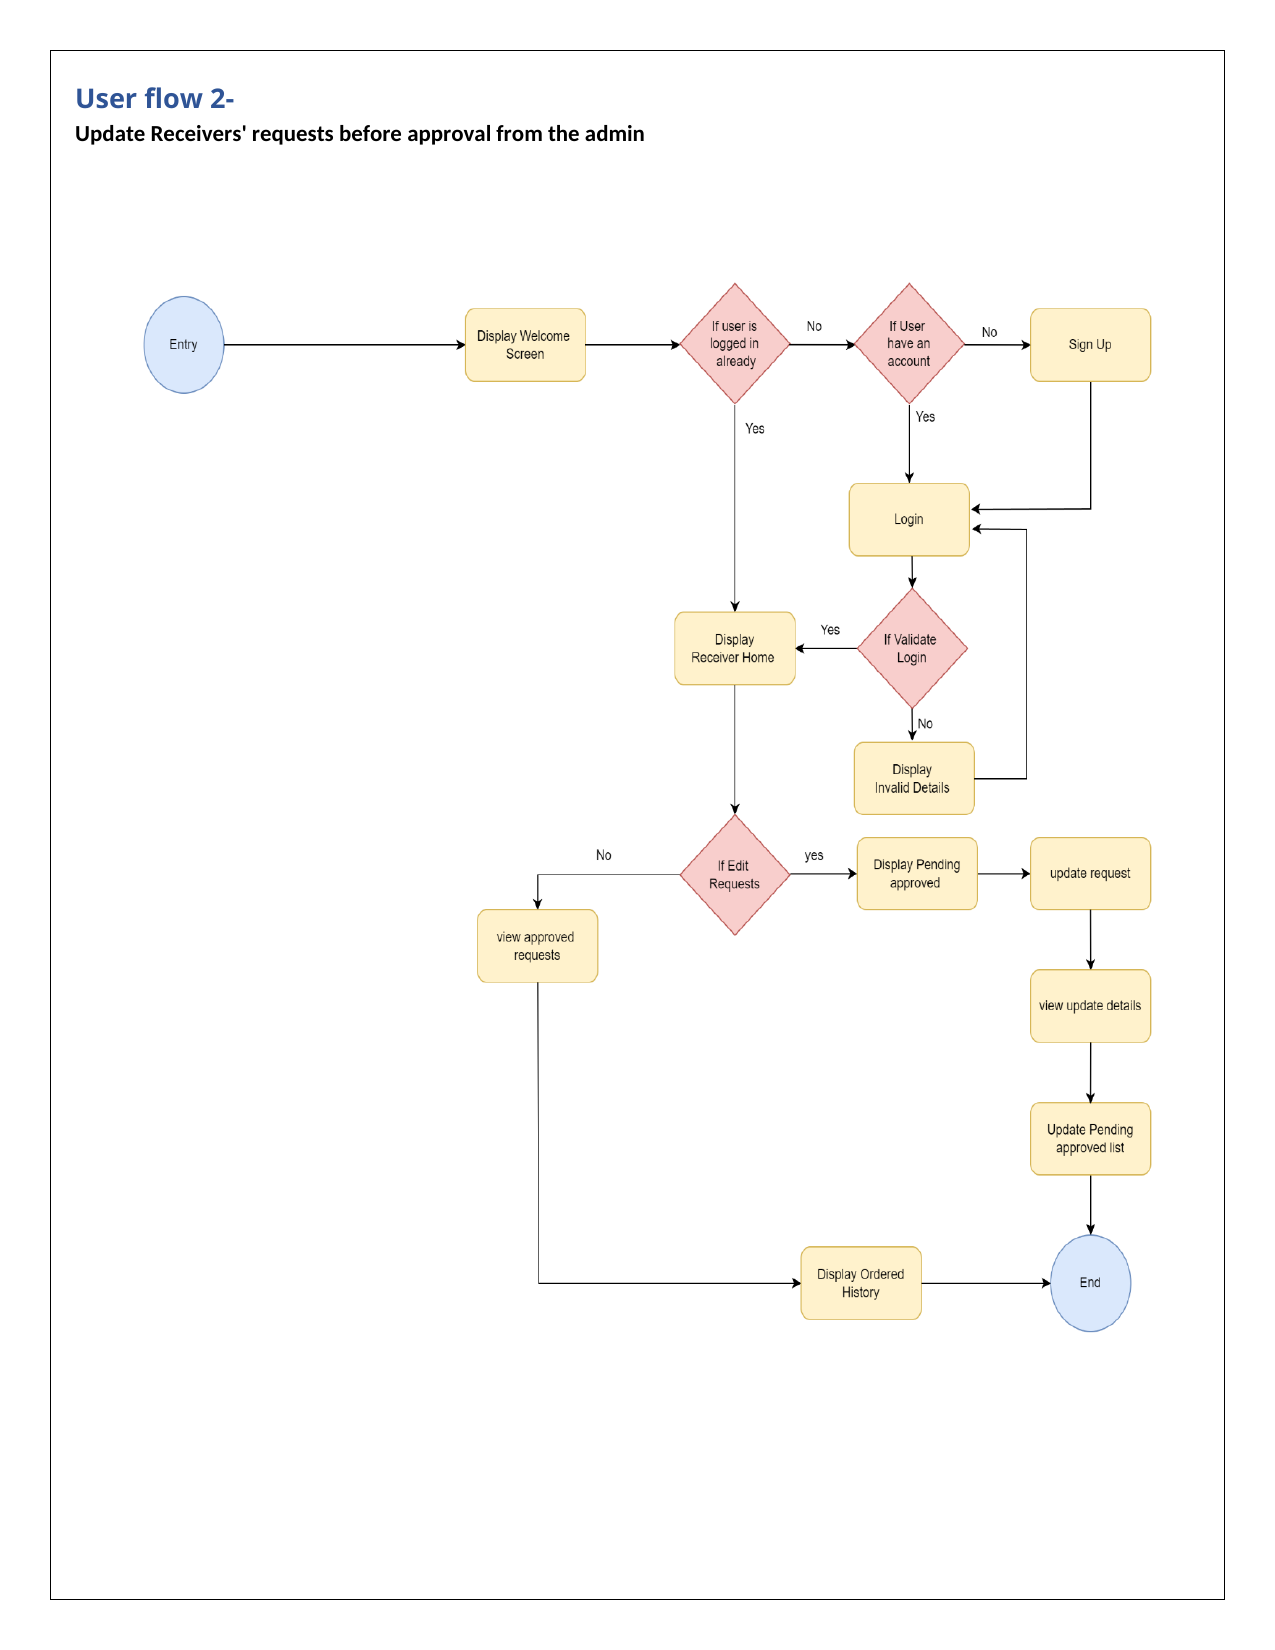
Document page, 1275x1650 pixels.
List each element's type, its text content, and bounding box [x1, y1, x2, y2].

subtitle User flow 2- [75, 79, 1200, 116]
picture [131, 268, 1163, 1346]
text Update Receivers' requests before approval from the admin [75, 119, 1200, 147]
